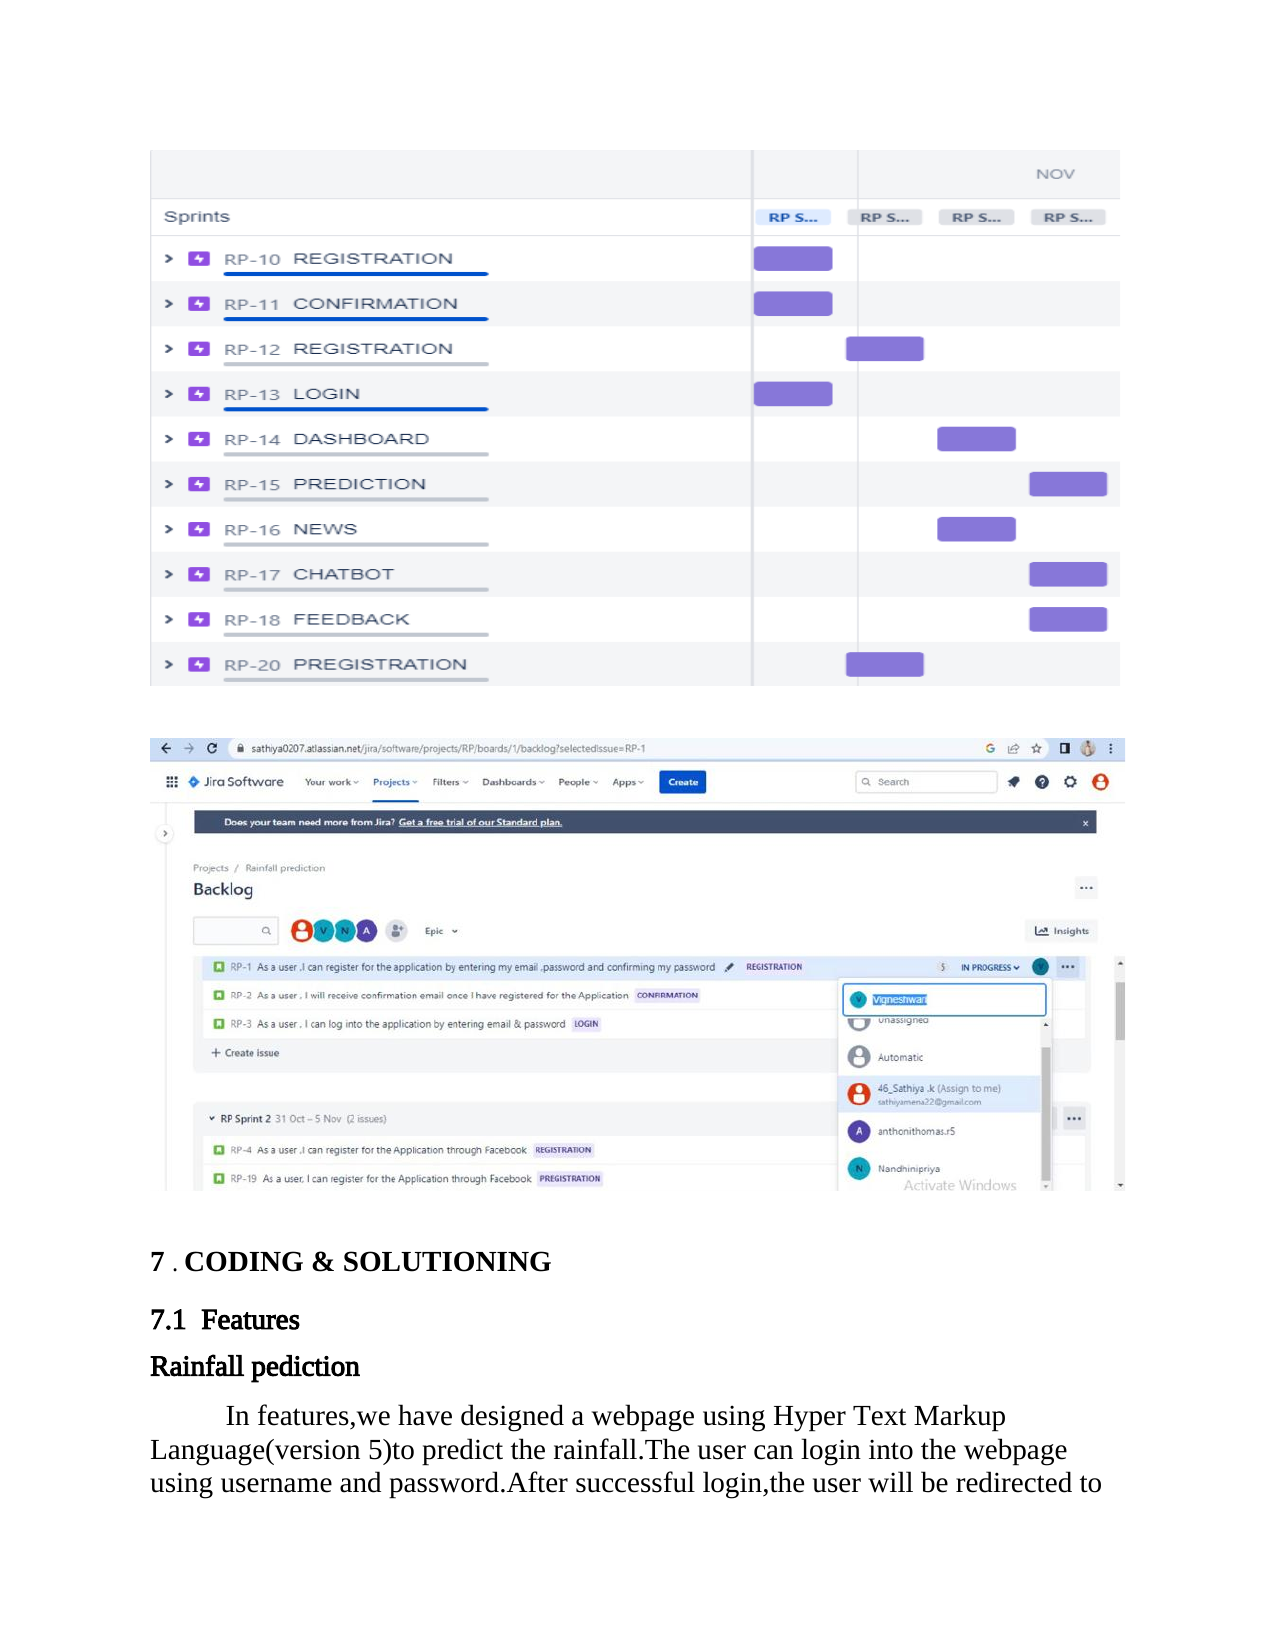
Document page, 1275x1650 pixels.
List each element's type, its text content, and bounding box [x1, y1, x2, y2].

picture [150, 150, 1121, 686]
subtitle 7.1 Features [150, 1305, 1125, 1335]
subtitle Rainfall pediction [150, 1352, 1125, 1382]
text 7 . CODING & SOLUTIONING [150, 1244, 1125, 1278]
picture [150, 738, 1125, 1191]
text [150, 1398, 1125, 1499]
